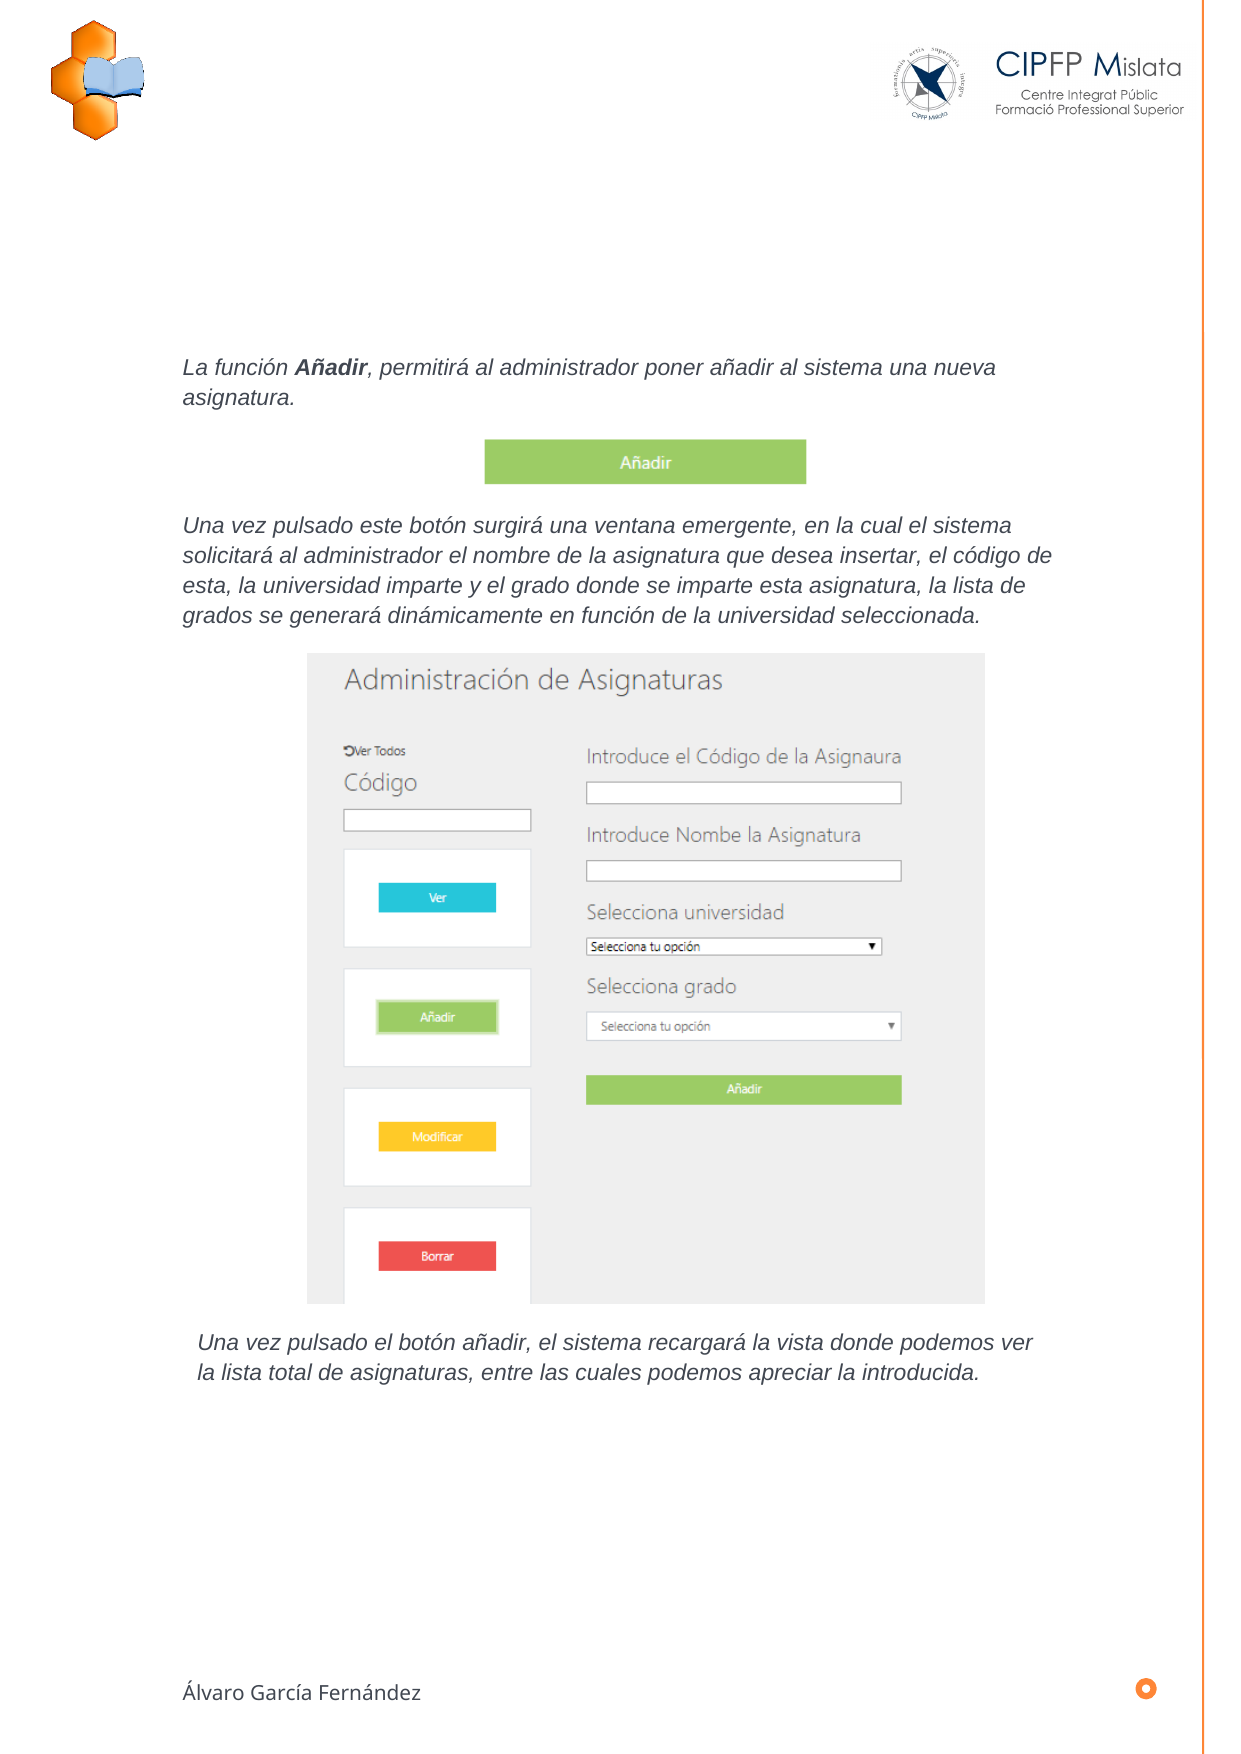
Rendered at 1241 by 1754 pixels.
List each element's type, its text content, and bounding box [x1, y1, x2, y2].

picture [307, 653, 985, 1304]
picture [483, 435, 809, 487]
picture [41, 18, 164, 141]
text Una vez pulsado este botón surgirá una ventana emergente, en la cual el sistema solicitará al administrador el nombre de la asignatura que desea insertar, el código de esta, la universidad imparte y el grado donde se imparte esta asignatura, la lista de grados se generará dinámicamente en función de la universidad seleccionada. [182, 512, 1058, 629]
text Una vez pulsado el botón añadir, el sistema recargará la vista donde podemos ver la lista total de asignaturas, entre las cuales podemos apreciar la introducida. [197, 1329, 1058, 1385]
text La función Añadir, permitirá al administrador poner añadir al sistema una nueva asignatura. [182, 354, 1058, 411]
